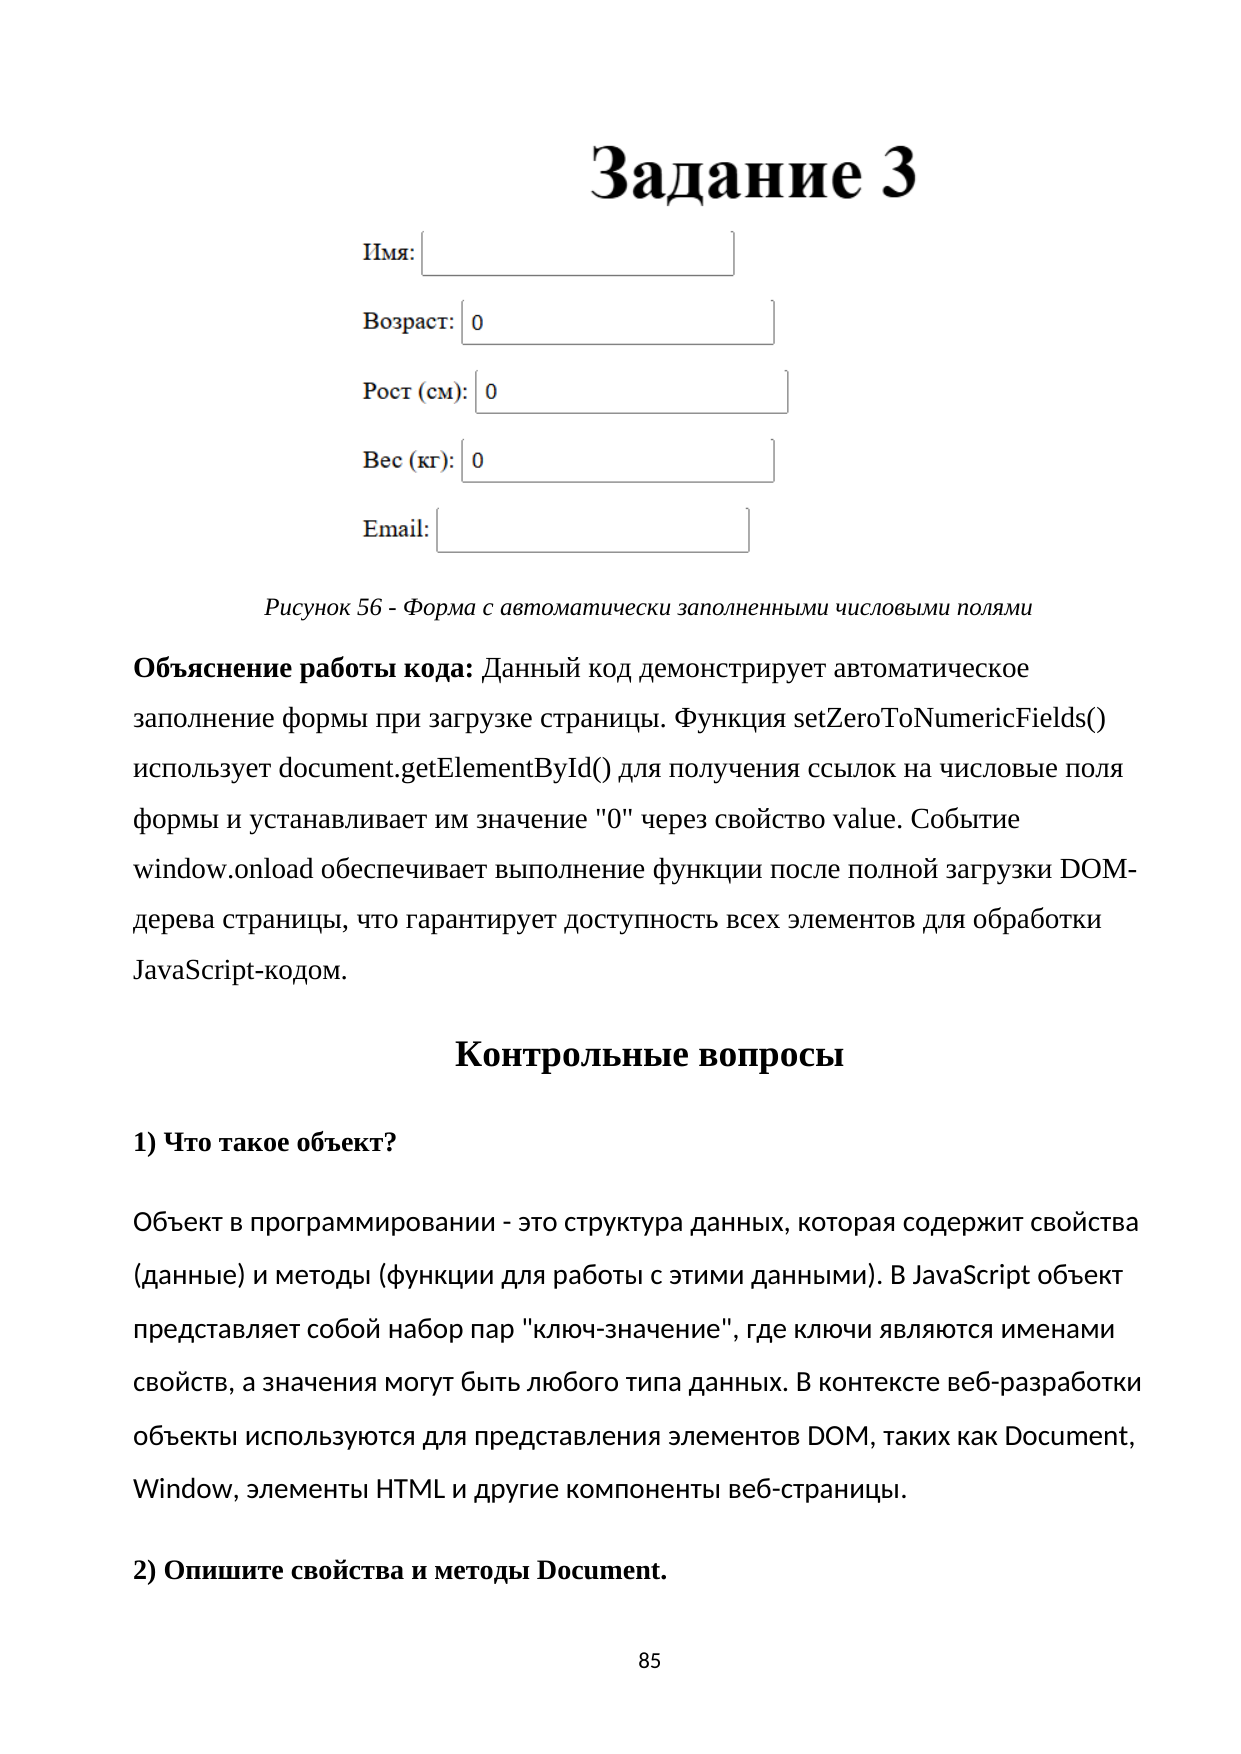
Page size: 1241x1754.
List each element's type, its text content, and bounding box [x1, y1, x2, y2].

text Рисунок 56 - Форма с автоматически заполненными числовыми полями [133, 592, 1166, 621]
text Контрольные вопросы [144, 1031, 1155, 1074]
subtitle 2) Опишите свойства и методы Document. [133, 1553, 1166, 1585]
text Объяснение работы кода: Данный код демонстрирует автоматическое заполнение формы при загрузке страницы. Функция setZeroToNumericFields() использует document.getElementById() для получения ссылок на числовые поля формы и устанавливает им значение "0" через свойство value. Событие window.onload обеспечивает выполнение функции после полной загрузки DOM-дерева страницы, что гарантирует доступность всех элементов для обработки JavaScript-кодом. [133, 650, 1166, 985]
subtitle 1) Что такое объект? [133, 1125, 1166, 1158]
picture [330, 116, 969, 563]
text Объект в программировании - это структура данных, которая содержит свойства (данные) и методы (функции для работы с этими данными). В JavaScript объект представляет собой набор пар "ключ-значение", где ключи являются именами свойств, а значения могут быть любого типа данных. В контексте веб-разработки объекты используются для представления элементов DOM, таких как Document, Window, элементы HTML и другие компоненты веб-страницы. [133, 1203, 1166, 1506]
